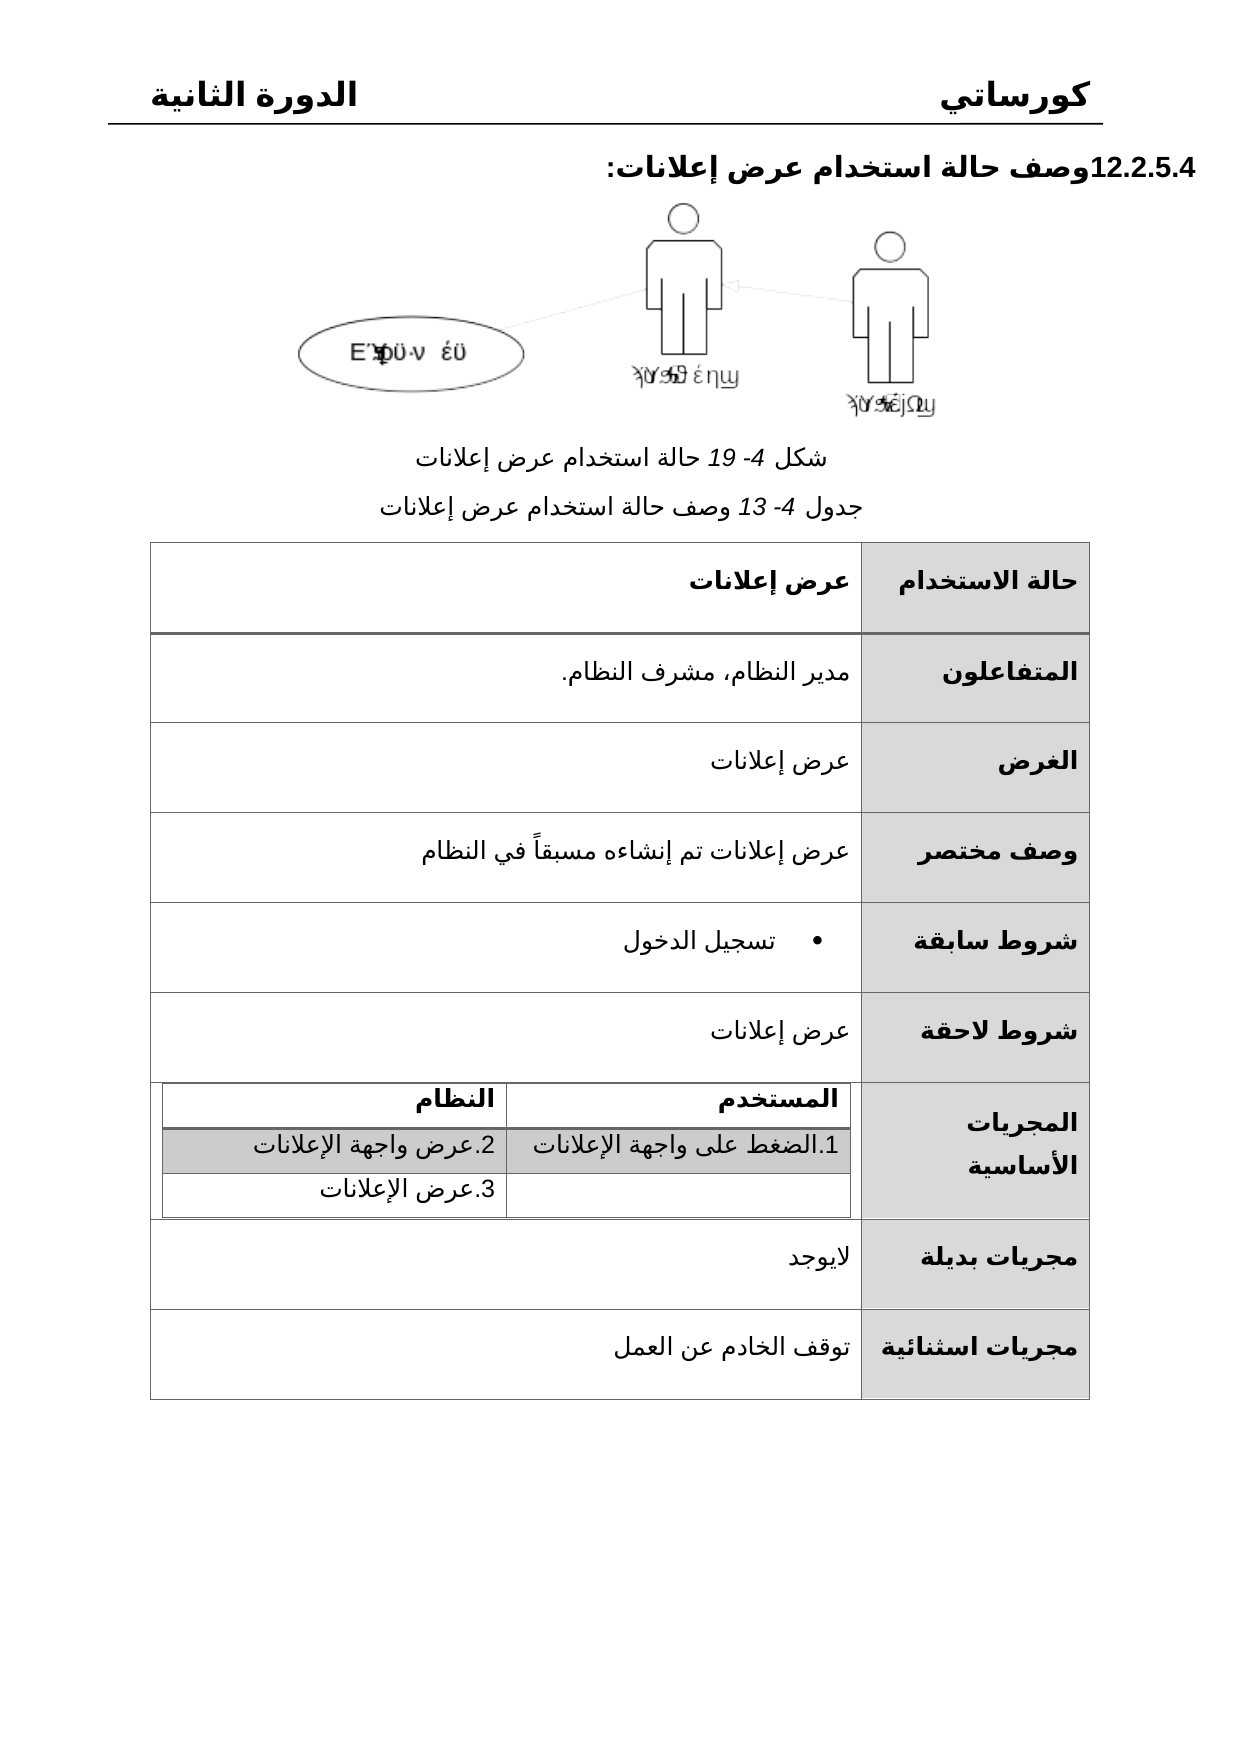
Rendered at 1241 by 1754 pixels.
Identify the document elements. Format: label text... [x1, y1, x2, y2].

text شكل 4- 19 حالة استخدام عرض إعلانات [150, 443, 1090, 472]
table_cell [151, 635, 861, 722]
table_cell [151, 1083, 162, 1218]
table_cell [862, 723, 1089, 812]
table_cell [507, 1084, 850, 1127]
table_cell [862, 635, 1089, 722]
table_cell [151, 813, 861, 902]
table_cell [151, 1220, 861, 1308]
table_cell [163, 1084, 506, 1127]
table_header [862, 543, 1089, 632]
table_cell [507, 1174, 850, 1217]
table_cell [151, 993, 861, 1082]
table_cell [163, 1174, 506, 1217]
subtitle وصف حالة استخدام عرض إعلانات: [150, 150, 1090, 183]
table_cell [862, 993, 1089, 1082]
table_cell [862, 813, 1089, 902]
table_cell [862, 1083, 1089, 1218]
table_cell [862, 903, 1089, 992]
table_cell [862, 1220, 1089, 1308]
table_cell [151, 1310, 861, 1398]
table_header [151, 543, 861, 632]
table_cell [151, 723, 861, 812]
text جدول 4- 13 وصف حالة استخدام عرض إعلانات [150, 492, 1090, 521]
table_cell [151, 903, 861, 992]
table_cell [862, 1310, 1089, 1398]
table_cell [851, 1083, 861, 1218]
